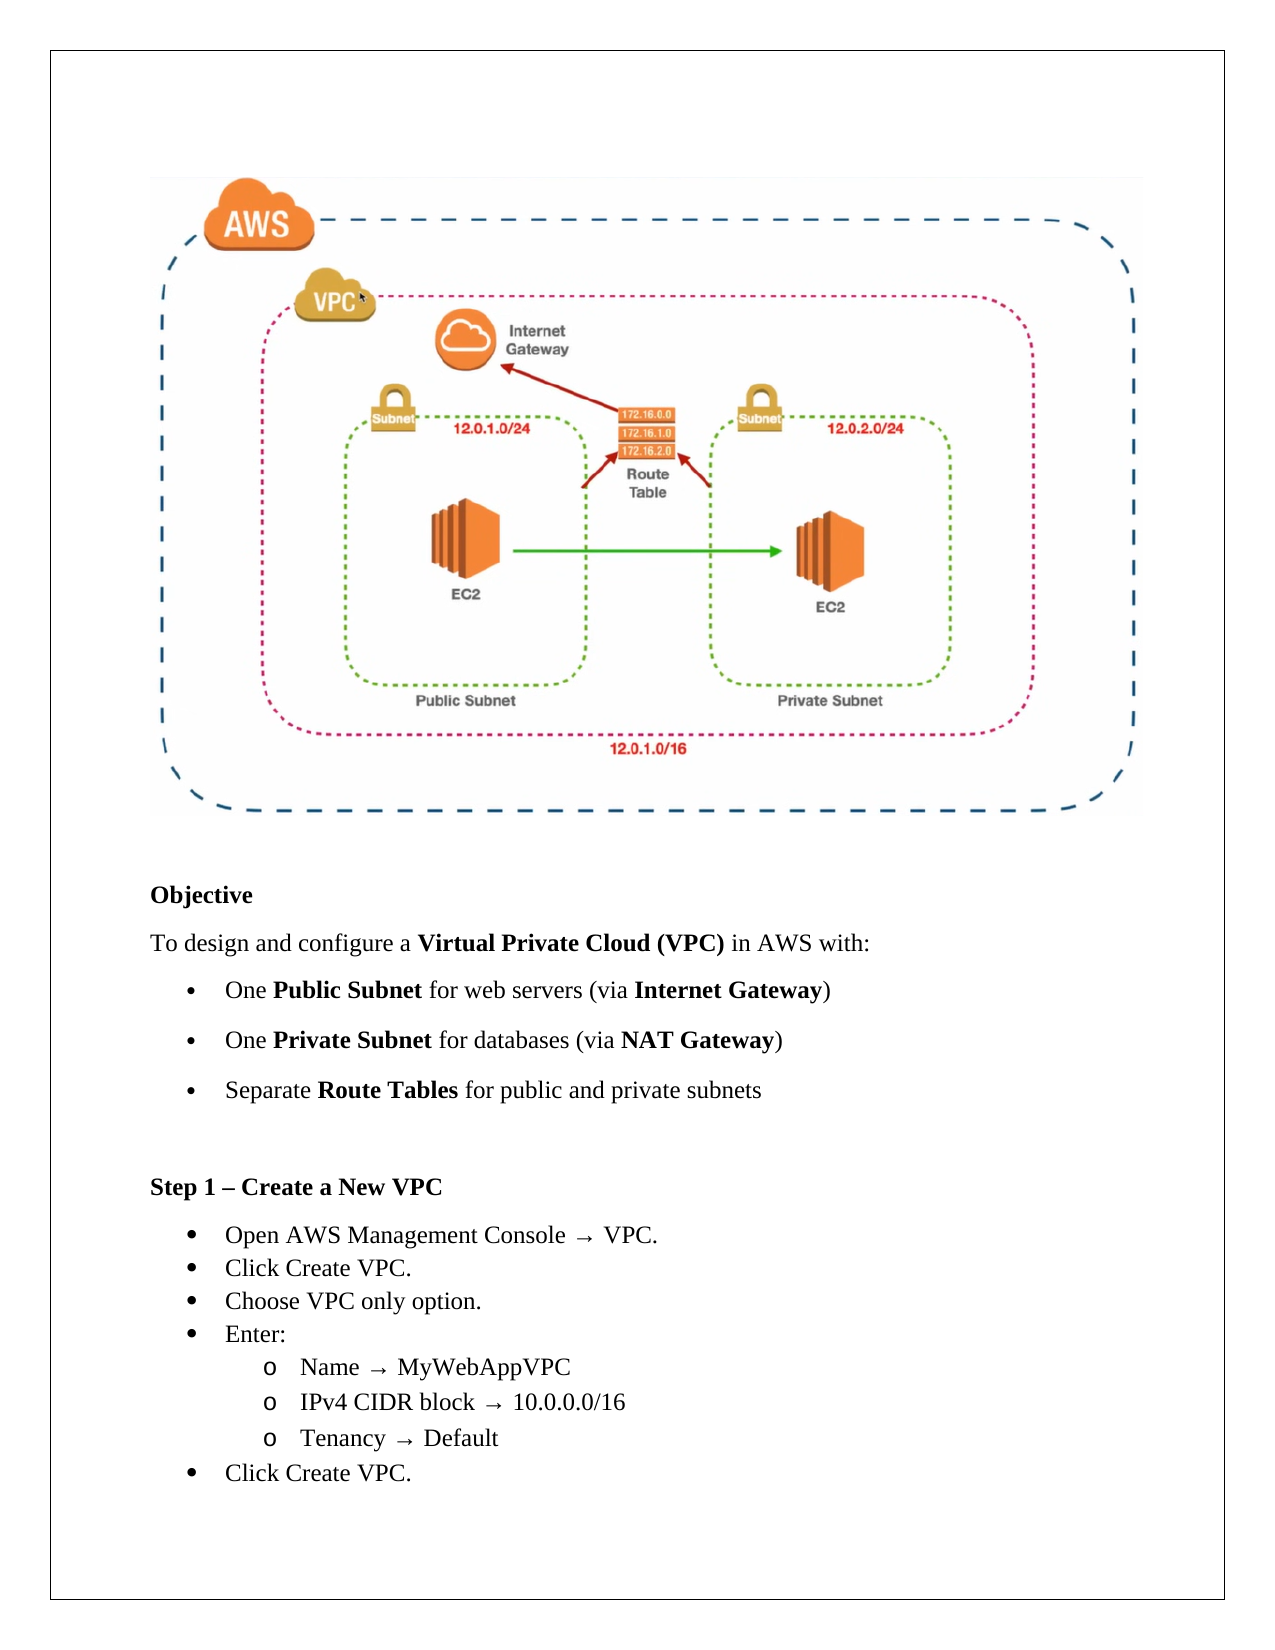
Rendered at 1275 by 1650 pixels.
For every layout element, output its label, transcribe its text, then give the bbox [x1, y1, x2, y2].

list Click Create VPC. [187, 1253, 1152, 1282]
list Open AWS Management Console → VPC. [187, 1220, 1152, 1249]
list Enter: [187, 1319, 1152, 1348]
text Step 1 – Create a New VPC [150, 1172, 1152, 1201]
list Name → MyWebAppVPC [262, 1352, 1152, 1383]
list Click Create VPC. [187, 1458, 1152, 1487]
text Objective [150, 880, 1152, 909]
list Separate Route Tables for public and private subnets [187, 1075, 1152, 1103]
list IPv4 CIDR block → 10.0.0.0/16 [262, 1387, 1152, 1418]
list Choose VPC only option. [187, 1286, 1152, 1315]
picture [150, 177, 1144, 816]
list Tenancy → Default [262, 1423, 1152, 1454]
list One Private Subnet for databases (via NAT Gateway) [187, 1025, 1152, 1054]
text To design and configure a Virtual Private Cloud (VPC) in AWS with: [150, 928, 1152, 956]
list One Public Subnet for web servers (via Internet Gateway) [187, 975, 1152, 1004]
